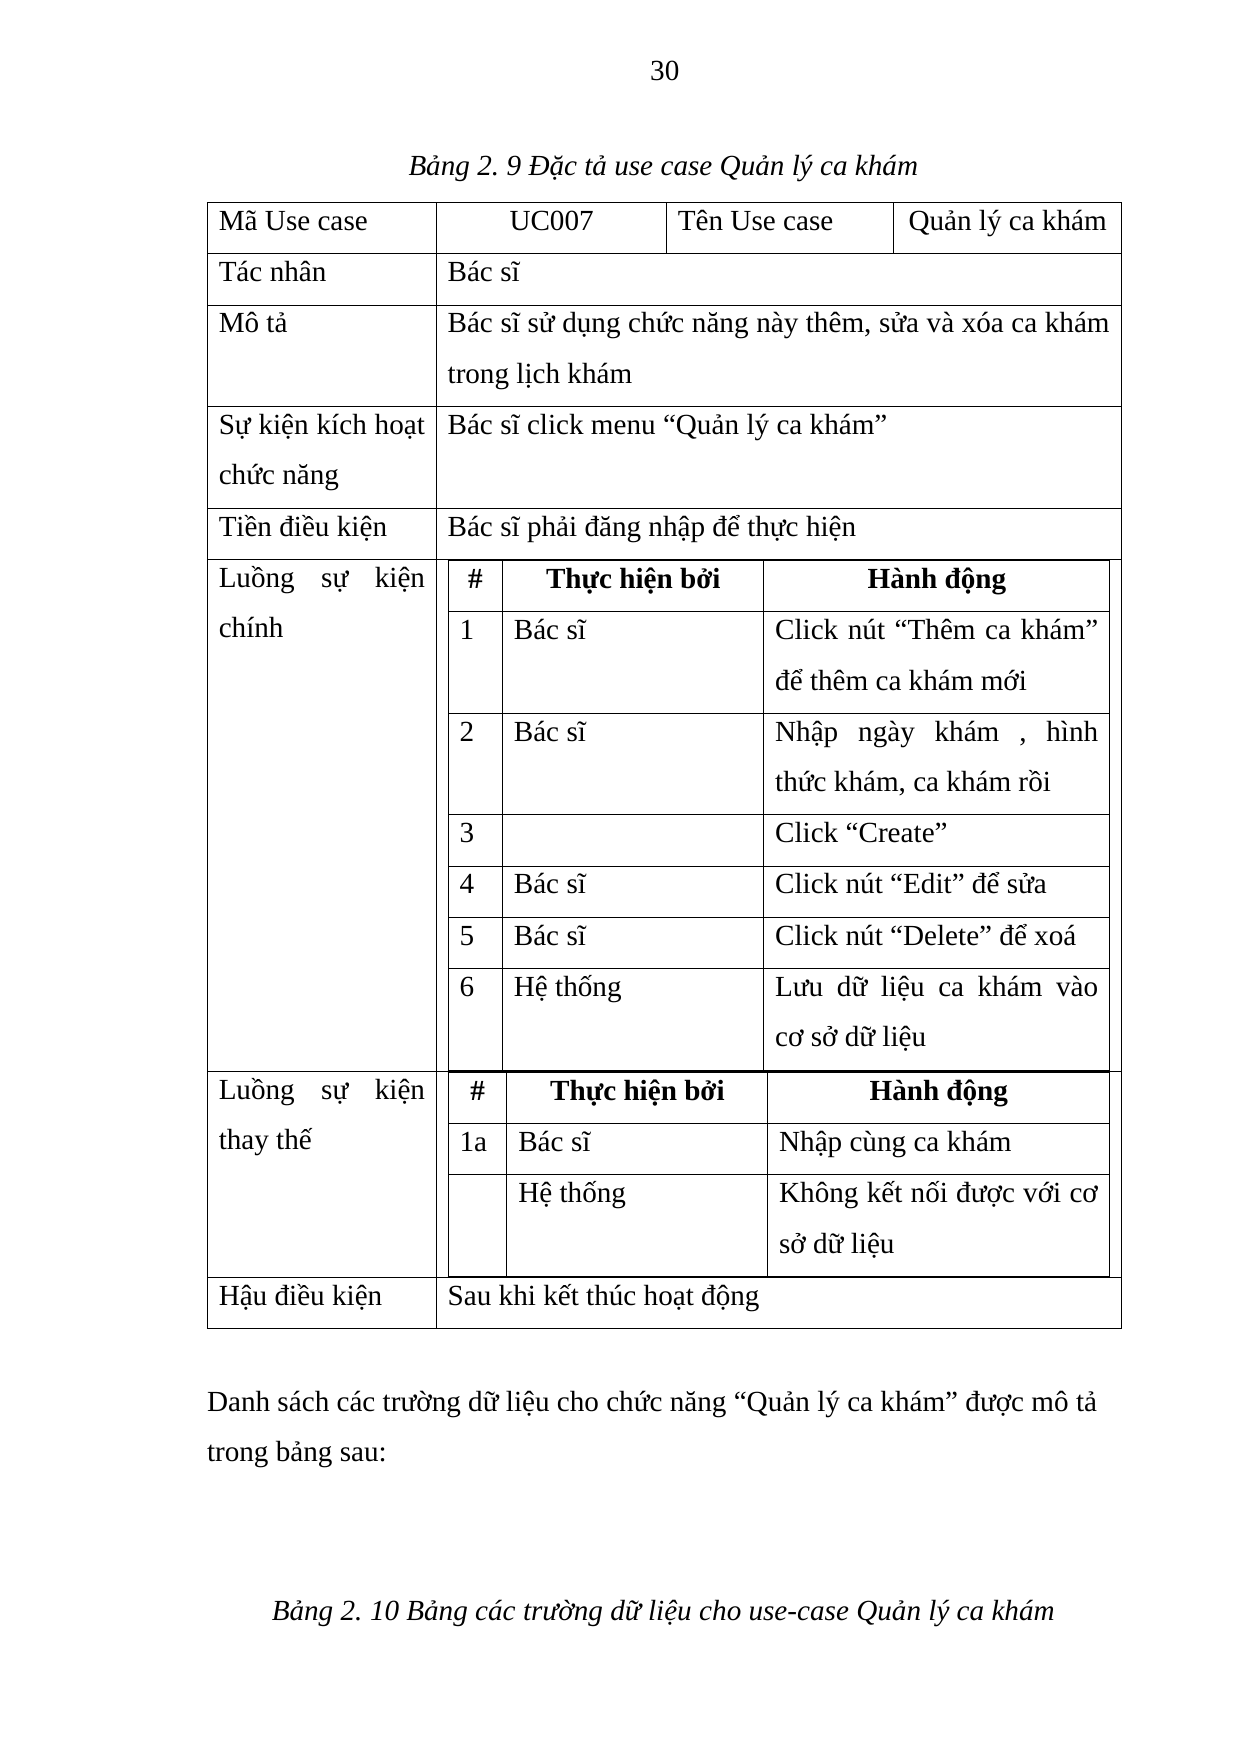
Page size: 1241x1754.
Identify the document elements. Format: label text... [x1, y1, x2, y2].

table_cell Hậu điều kiện [208, 1278, 436, 1328]
table_cell Tiền điều kiện [208, 509, 436, 559]
table_cell [449, 561, 502, 611]
table_header UC007 [437, 203, 666, 253]
table_cell Bác sĩ sử dụng chức năng này thêm, sửa và xóa ca khám trong lịch khám [437, 306, 1121, 406]
table_cell [449, 1175, 506, 1276]
table_cell [768, 1124, 1109, 1174]
table_cell [449, 815, 502, 866]
table_header Mã Use case [208, 203, 436, 253]
text Bảng 2. 9 Đặc tả use case Quản lý ca khám [207, 148, 1122, 181]
table_cell Bác sĩ phải đăng nhập để thực hiện [437, 509, 1121, 559]
text Bảng 2. 10 Bảng các trường dữ liệu cho use-case Quản lý ca khám [207, 1593, 1122, 1627]
table_cell [507, 1073, 767, 1123]
table_cell [449, 918, 502, 968]
table_cell Luồng sự kiện thay thế [208, 1072, 436, 1277]
table_cell Bác sĩ click menu “Quản lý ca khám” [437, 407, 1121, 508]
table_cell [1110, 560, 1121, 1071]
table_cell [768, 1175, 1109, 1276]
table_cell [764, 867, 1109, 917]
table_cell [764, 918, 1109, 968]
table_cell [764, 969, 1109, 1070]
table_cell [1110, 1072, 1121, 1277]
table_cell [449, 1124, 506, 1174]
table_cell [449, 612, 502, 713]
table_cell [764, 612, 1109, 713]
table_cell [449, 867, 502, 917]
table_cell Mô tả [208, 306, 436, 406]
table_cell Sau khi kết thúc hoạt động [437, 1278, 1121, 1328]
table_cell [764, 561, 1109, 611]
text Danh sách các trường dữ liệu cho chức năng “Quản lý ca khám” được mô tả trong bảng sau: [207, 1384, 1122, 1468]
table_cell [507, 1124, 767, 1174]
table_header Quản lý ca khám [894, 203, 1121, 253]
table_header Tên Use case [667, 203, 893, 253]
table_cell [449, 969, 502, 1070]
table_cell Sự kiện kích hoạt chức năng [208, 407, 436, 508]
table_cell [449, 714, 502, 814]
table_cell Luồng sự kiện chính [208, 560, 436, 1071]
table_cell [503, 561, 763, 611]
table_cell Bác sĩ [437, 254, 1121, 304]
table_cell [503, 815, 763, 866]
table_cell [437, 560, 448, 1071]
table_cell [503, 918, 763, 968]
table_cell [507, 1175, 767, 1276]
table_cell [768, 1073, 1109, 1123]
table_cell [503, 969, 763, 1070]
table_cell [764, 714, 1109, 814]
table_cell [764, 815, 1109, 866]
table_cell Tác nhân [208, 254, 436, 304]
table_cell [437, 1072, 448, 1277]
table_cell [503, 612, 763, 713]
table_cell [503, 867, 763, 917]
table_cell [503, 714, 763, 814]
table_cell [449, 1073, 506, 1123]
